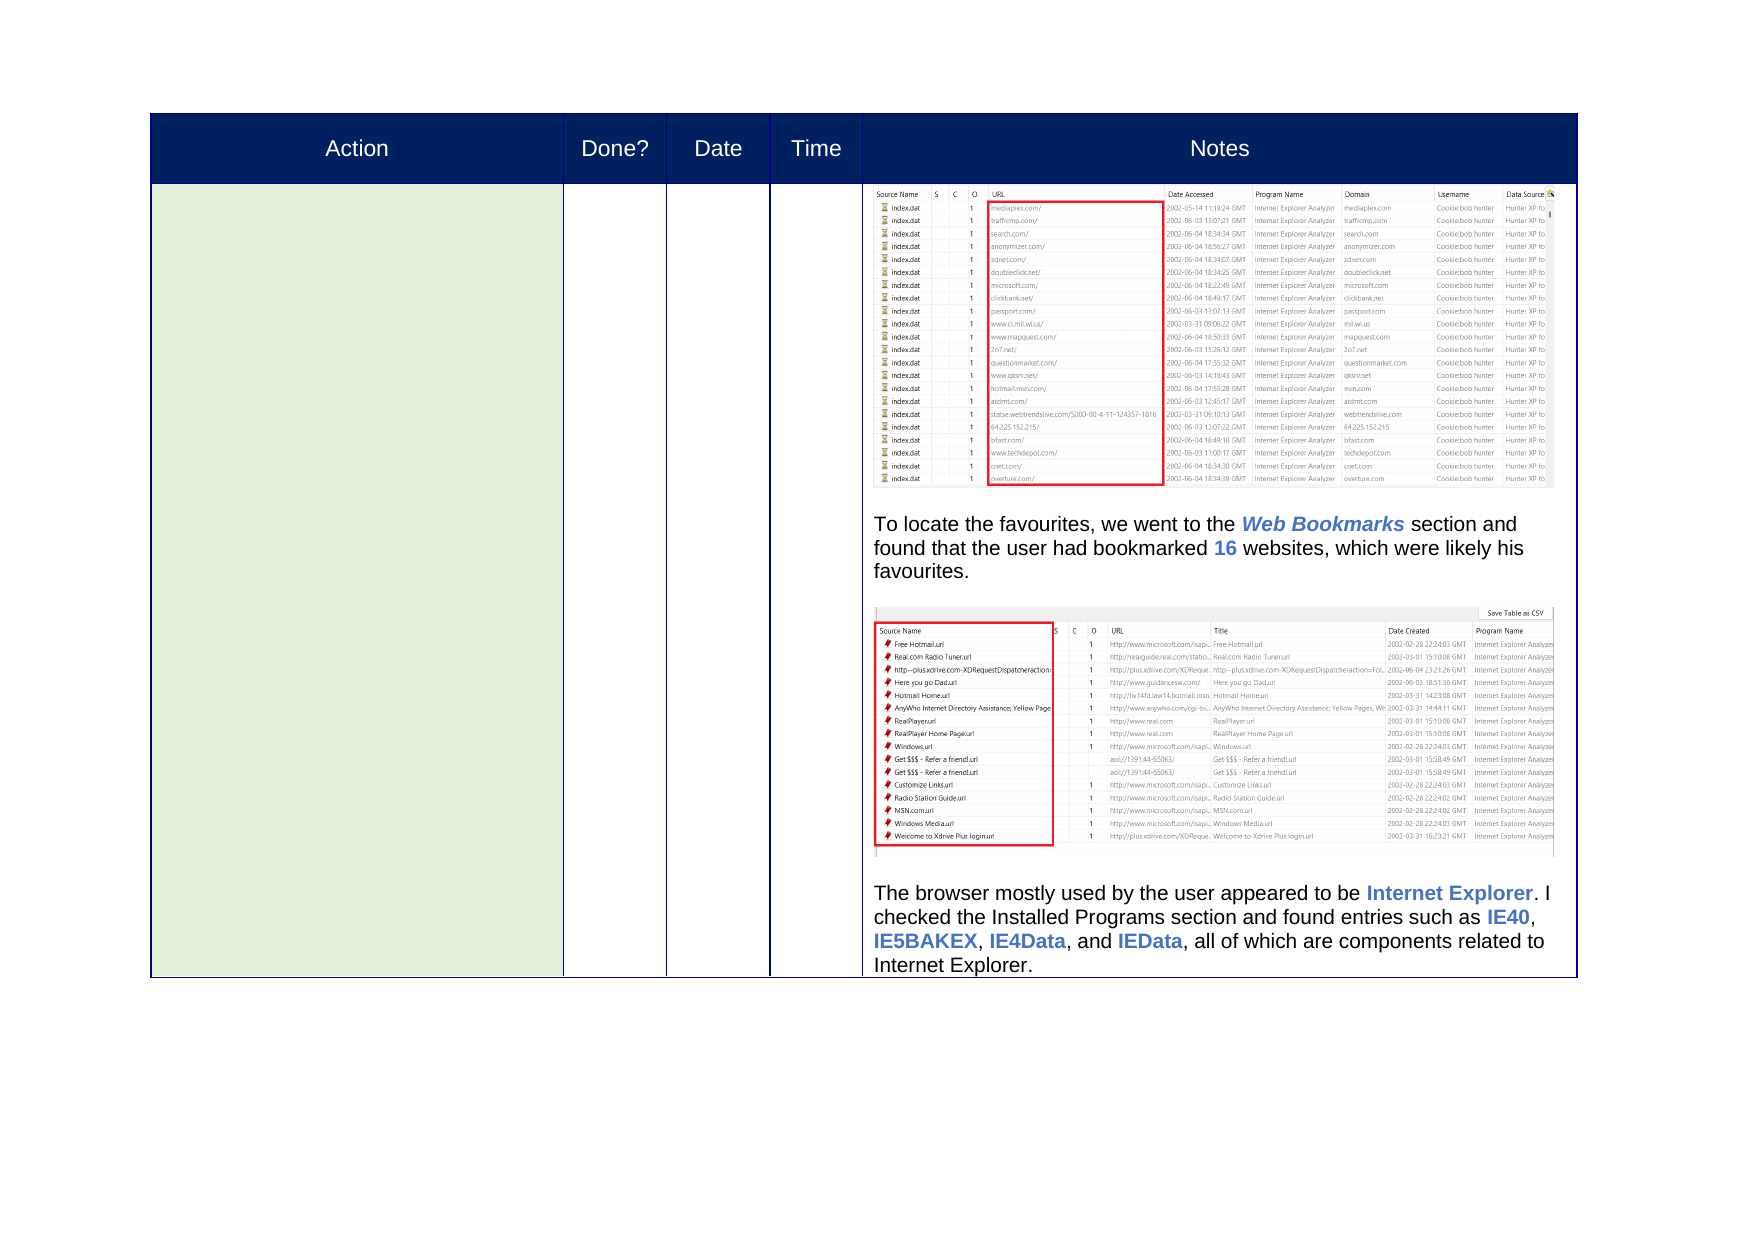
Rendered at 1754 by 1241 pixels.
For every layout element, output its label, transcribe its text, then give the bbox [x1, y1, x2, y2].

table_header Notes [863, 114, 1576, 183]
table_header Date [667, 114, 769, 183]
picture [873, 184, 1555, 488]
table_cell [152, 184, 563, 976]
table_cell [667, 184, 769, 976]
table_cell [564, 184, 666, 976]
table_cell [771, 184, 862, 976]
table_header Done? [564, 114, 666, 183]
table_header Action [152, 114, 563, 183]
picture [873, 607, 1555, 857]
table_header Time [771, 114, 862, 183]
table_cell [863, 184, 1576, 976]
